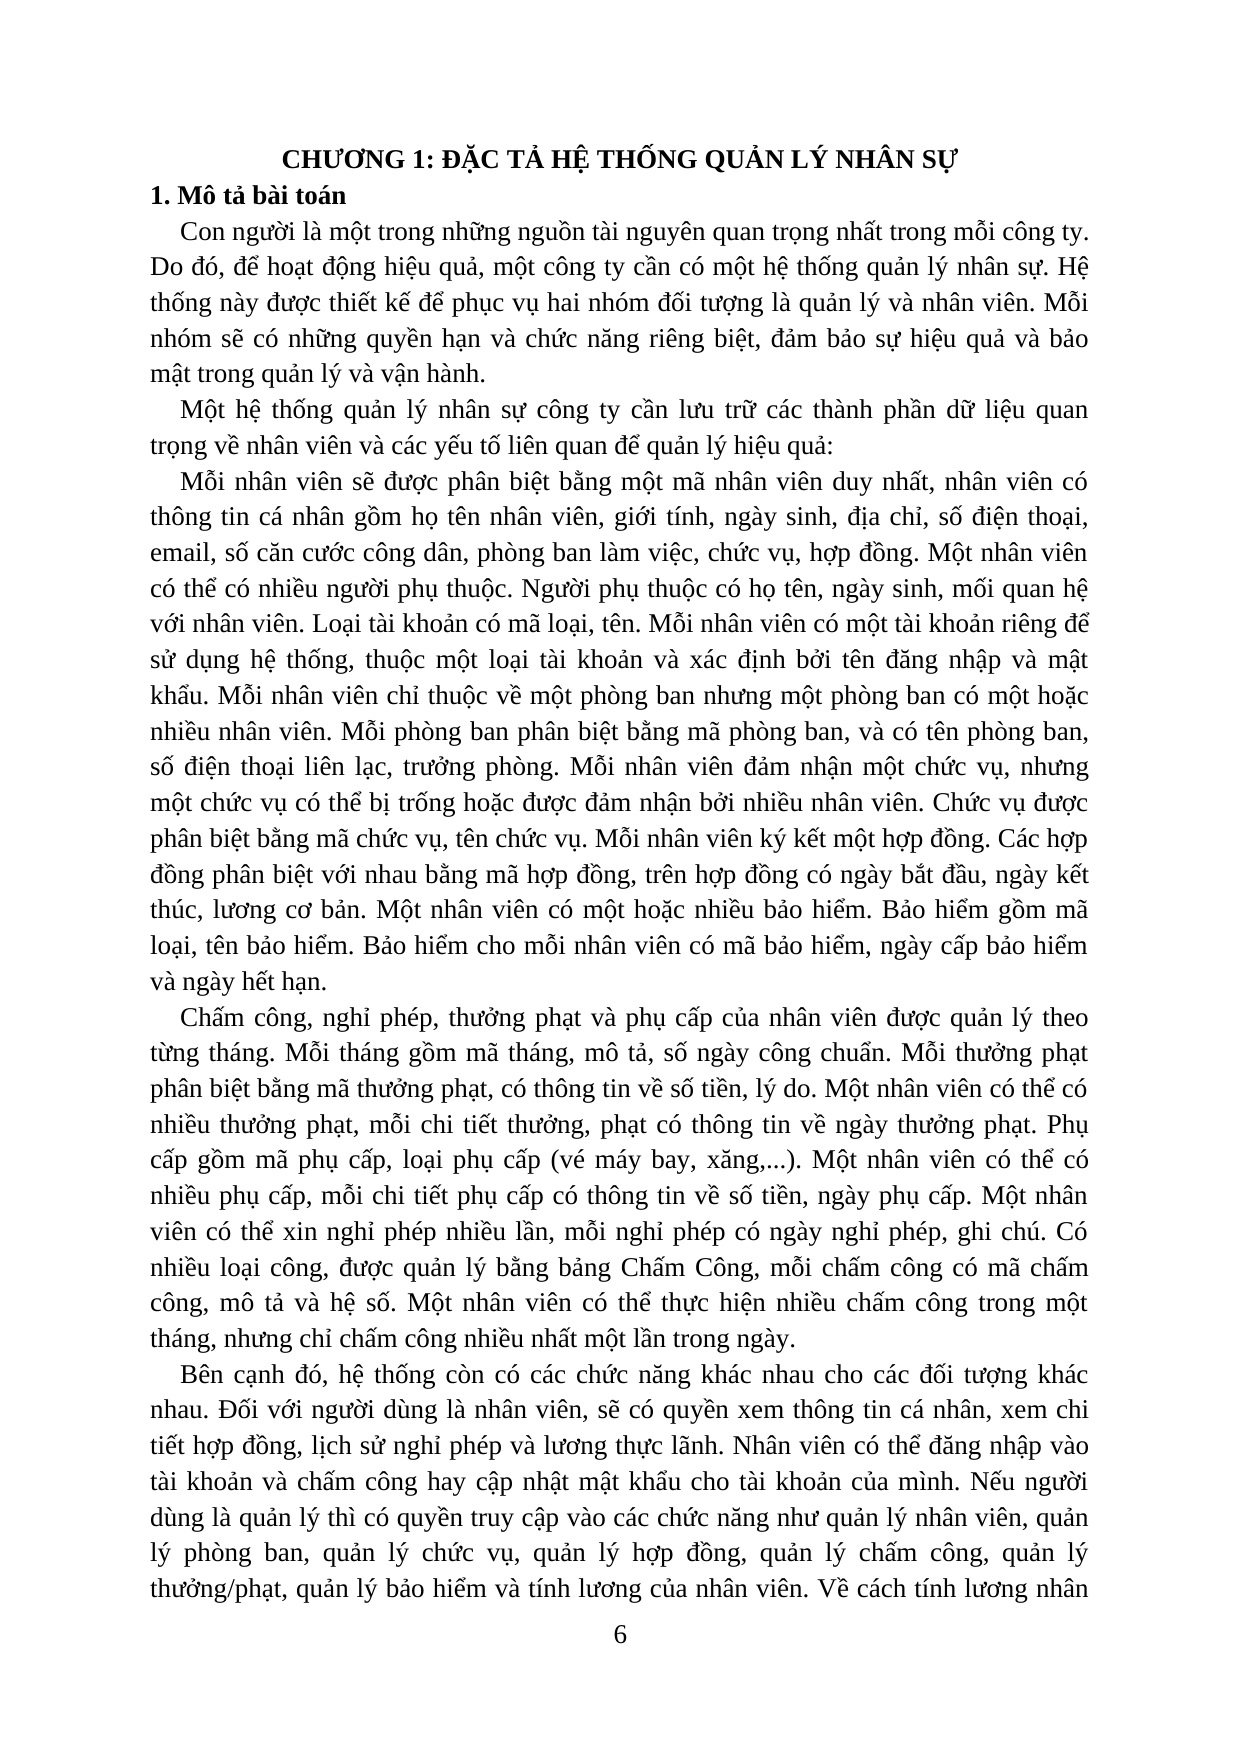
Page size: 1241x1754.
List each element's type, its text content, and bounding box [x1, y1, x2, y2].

subtitle 1. Mô tả bài toán [150, 179, 1090, 210]
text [150, 1358, 1090, 1603]
text Mỗi nhân viên sẽ được phân biệt bằng một mã nhân viên duy nhất, nhân viên có thông tin cá nhân gồm họ tên nhân viên, giới tính, ngày sinh, địa chỉ, số điện thoại, email, số căn cước công dân, phòng ban làm việc, chức vụ, hợp đồng. Một nhân viên có thể có nhiều người phụ thuộc. Người phụ thuộc có họ tên, ngày sinh, mối quan hệ với nhân viên. Loại tài khoản có mã loại, tên. Mỗi nhân viên có một tài khoản riêng để sử dụng hệ thống, thuộc một loại tài khoản và xác định bởi tên đăng nhập và mật khẩu. Mỗi nhân viên chỉ thuộc về một phòng ban nhưng một phòng ban có một hoặc nhiều nhân viên. Mỗi phòng ban phân biệt bằng mã phòng ban, và có tên phòng ban, số điện thoại liên lạc, trưởng phòng. Mỗi nhân viên đảm nhận một chức vụ, nhưng một chức vụ có thể bị trống hoặc được đảm nhận bởi nhiều nhân viên. Chức vụ được phân biệt bằng mã chức vụ, tên chức vụ. Mỗi nhân viên ký kết một hợp đồng. Các hợp đồng phân biệt với nhau bằng mã hợp đồng, trên hợp đồng có ngày bắt đầu, ngày kết thúc, lương cơ bản. Một nhân viên có một hoặc nhiều bảo hiểm. Bảo hiểm gồm mã loại, tên bảo hiểm. Bảo hiểm cho mỗi nhân viên có mã bảo hiểm, ngày cấp bảo hiểm và ngày hết hạn. [150, 465, 1090, 996]
text Chấm công, nghỉ phép, thưởng phạt và phụ cấp của nhân viên được quản lý theo từng tháng. Mỗi tháng gồm mã tháng, mô tả, số ngày công chuẩn. Mỗi thưởng phạt phân biệt bằng mã thưởng phạt, có thông tin về số tiền, lý do. Một nhân viên có thể có nhiều thưởng phạt, mỗi chi tiết thưởng, phạt có thông tin về ngày thưởng phạt. Phụ cấp gồm mã phụ cấp, loại phụ cấp (vé máy bay, xăng,...). Một nhân viên có thể có nhiều phụ cấp, mỗi chi tiết phụ cấp có thông tin về số tiền, ngày phụ cấp. Một nhân viên có thể xin nghỉ phép nhiều lần, mỗi nghỉ phép có ngày nghỉ phép, ghi chú. Có nhiều loại công, được quản lý bằng bảng Chấm Công, mỗi chấm công có mã chấm công, mô tả và hệ số. Một nhân viên có thể thực hiện nhiều chấm công trong một tháng, nhưng chỉ chấm công nhiều nhất một lần trong ngày. [150, 1001, 1090, 1353]
text Một hệ thống quản lý nhân sự công ty cần lưu trữ các thành phần dữ liệu quan trọng về nhân viên và các yếu tố liên quan để quản lý hiệu quả: [150, 393, 1090, 460]
text Con người là một trong những nguồn tài nguyên quan trọng nhất trong mỗi công ty. Do đó, để hoạt động hiệu quả, một công ty cần có một hệ thống quản lý nhân sự. Hệ thống này được thiết kế để phục vụ hai nhóm đối tượng là quản lý và nhân viên. Mỗi nhóm sẽ có những quyền hạn và chức năng riêng biệt, đảm bảo sự hiệu quả và bảo mật trong quản lý và vận hành. [150, 214, 1090, 389]
subtitle CHƯƠNG 1: ĐẶC TẢ HỆ THỐNG QUẢN LÝ NHÂN SỰ [150, 143, 1090, 174]
